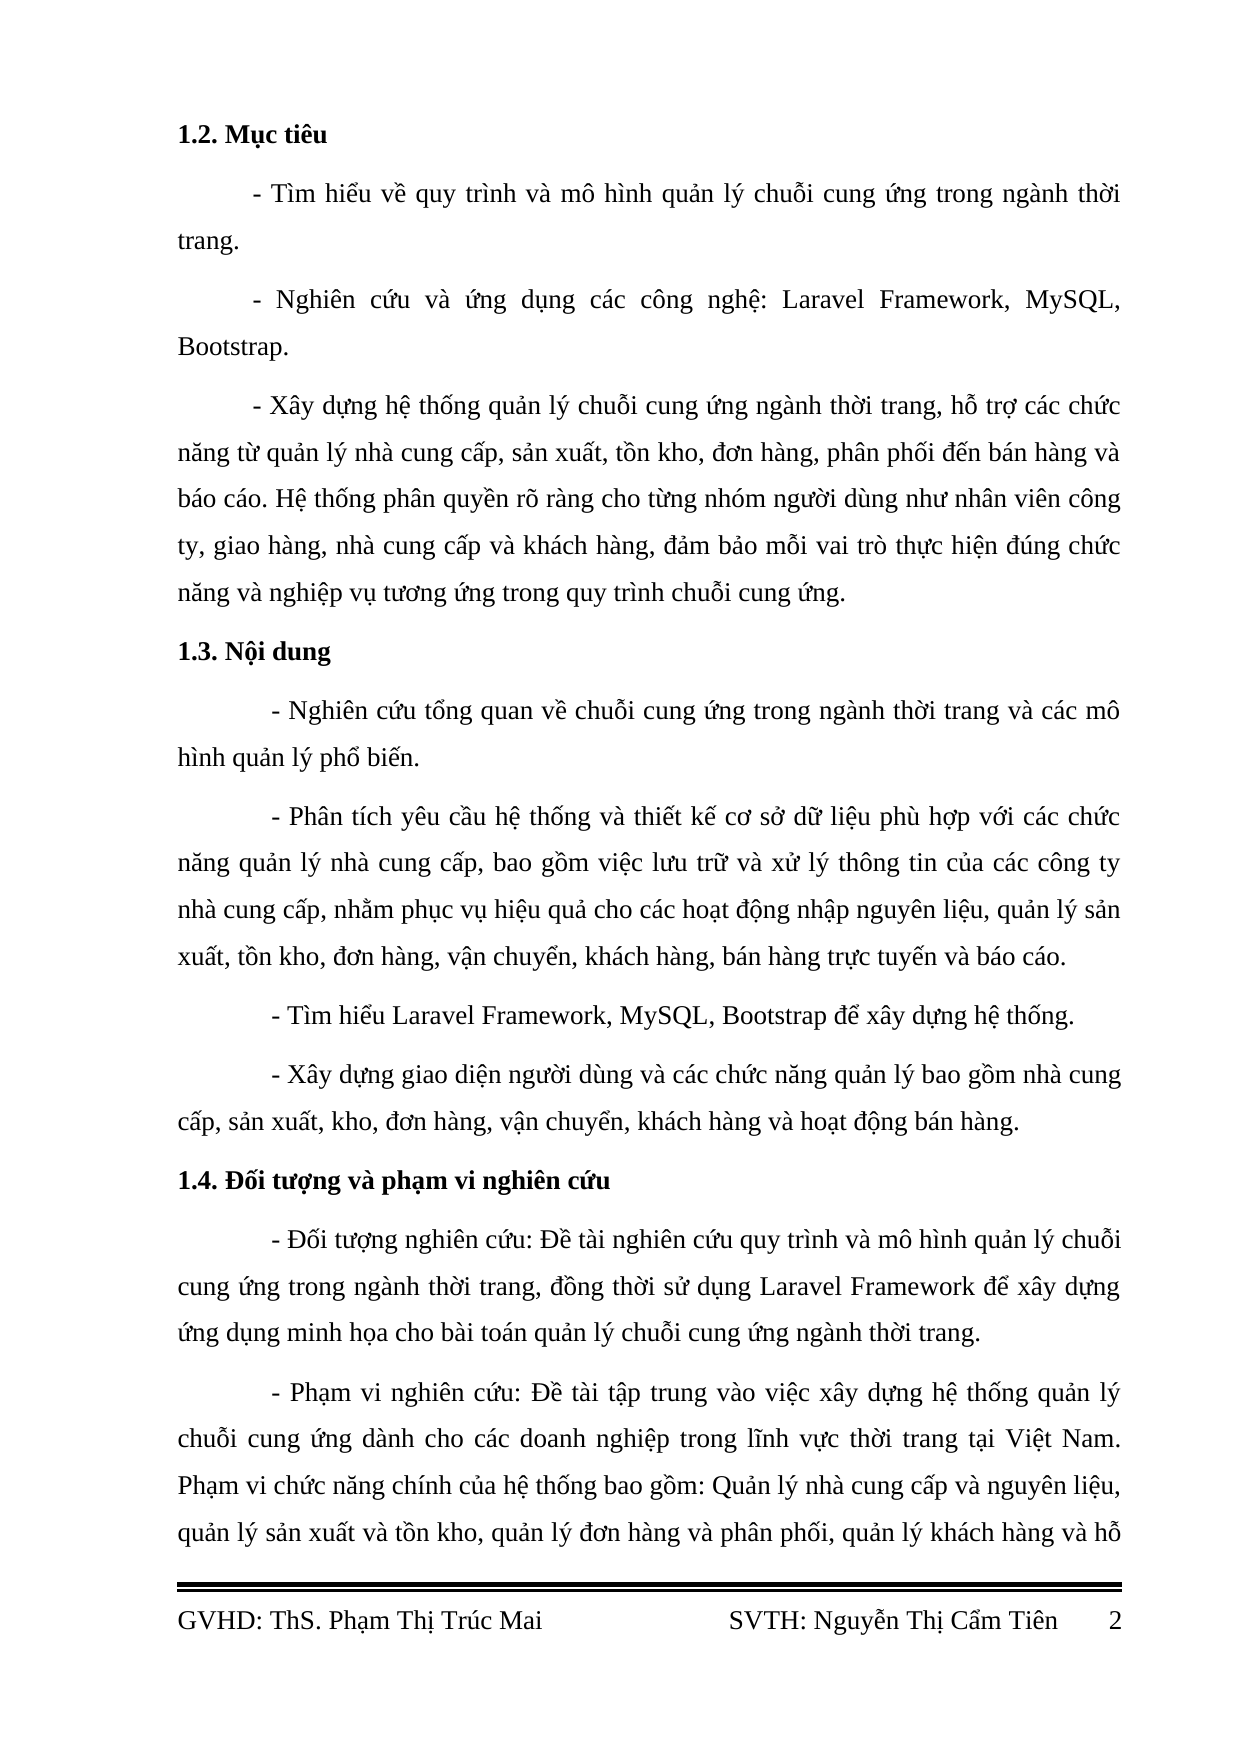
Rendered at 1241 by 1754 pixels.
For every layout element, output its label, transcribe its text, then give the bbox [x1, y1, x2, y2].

text - Xây dựng hệ thống quản lý chuỗi cung ứng ngành thời trang, hỗ trợ các chức năng từ quản lý nhà cung cấp, sản xuất, tồn kho, đơn hàng, phân phối đến bán hàng và báo cáo. Hệ thống phân quyền rõ ràng cho từng nhóm người dùng như nhân viên công ty, giao hàng, nhà cung cấp và khách hàng, đảm bảo mỗi vai trò thực hiện đúng chức năng và nghiệp vụ tương ứng trong quy trình chuỗi cung ứng. [177, 389, 1122, 607]
subtitle 1.3. Nội dung [177, 635, 1122, 666]
subtitle 1.4. Đối tượng và phạm vi nghiên cứu [177, 1164, 1122, 1195]
text - Phân tích yêu cầu hệ thống và thiết kế cơ sở dữ liệu phù hợp với các chức năng quản lý nhà cung cấp, bao gồm việc lưu trữ và xử lý thông tin của các công ty nhà cung cấp, nhằm phục vụ hiệu quả cho các hoạt động nhập nguyên liệu, quản lý sản xuất, tồn kho, đơn hàng, vận chuyển, khách hàng, bán hàng trực tuyến và báo cáo. [177, 800, 1122, 971]
text - Xây dựng giao diện người dùng và các chức năng quản lý bao gồm nhà cung cấp, sản xuất, kho, đơn hàng, vận chuyển, khách hàng và hoạt động bán hàng. [177, 1058, 1122, 1136]
subtitle 1.2. Mục tiêu [177, 118, 1122, 149]
text - Tìm hiểu Laravel Framework, MySQL, Bootstrap để xây dựng hệ thống. [177, 999, 1122, 1030]
text - Đối tượng nghiên cứu: Đề tài nghiên cứu quy trình và mô hình quản lý chuỗi cung ứng trong ngành thời trang, đồng thời sử dụng Laravel Framework để xây dựng ứng dụng minh họa cho bài toán quản lý chuỗi cung ứng ngành thời trang. [177, 1223, 1122, 1348]
text - Tìm hiểu về quy trình và mô hình quản lý chuỗi cung ứng trong ngành thời trang. [177, 177, 1122, 255]
text - Nghiên cứu tổng quan về chuỗi cung ứng trong ngành thời trang và các mô hình quản lý phổ biến. [177, 694, 1122, 772]
text - Nghiên cứu và ứng dụng các công nghệ: Laravel Framework, MySQL, Bootstrap. [177, 283, 1122, 361]
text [177, 1376, 1122, 1547]
